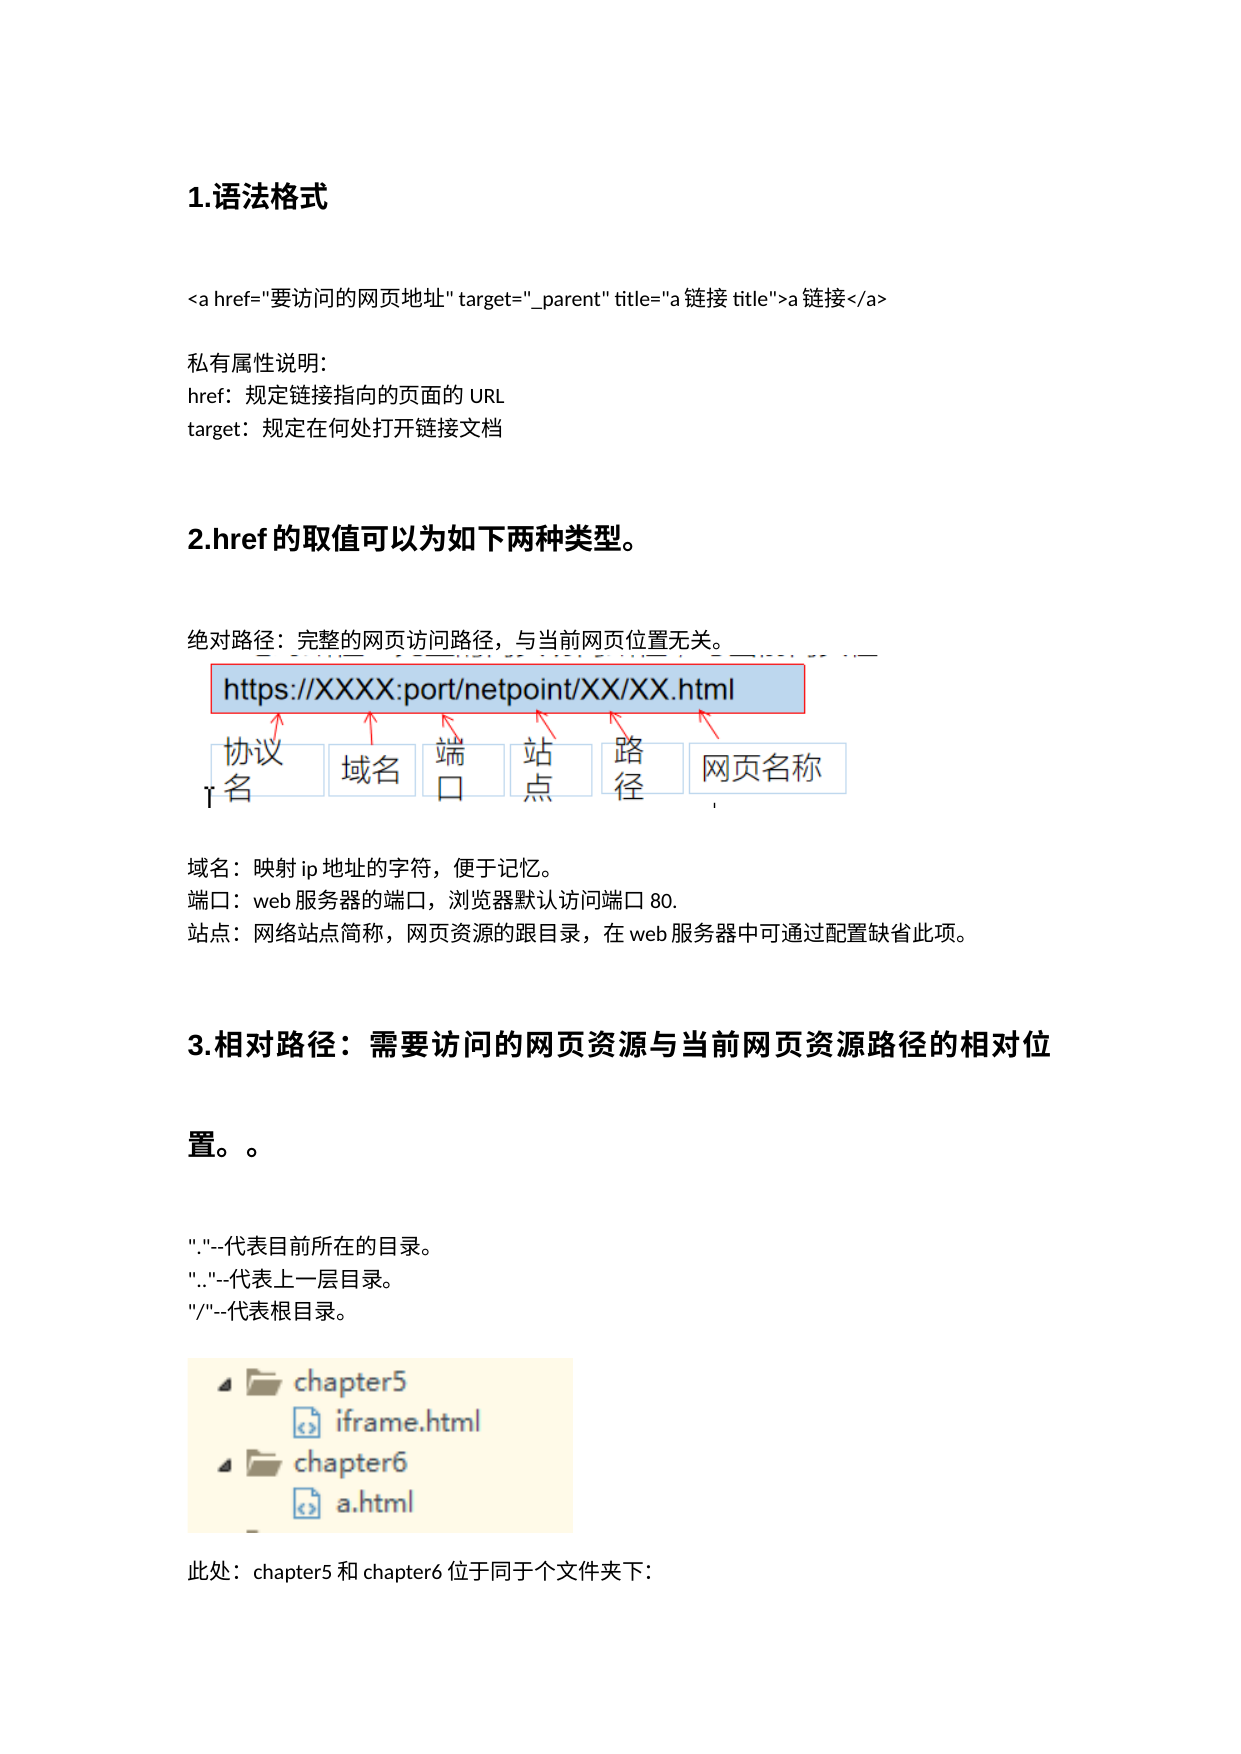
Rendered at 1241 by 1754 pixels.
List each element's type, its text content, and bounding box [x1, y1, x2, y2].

text 私有属性说明： [187, 345, 1053, 378]
subtitle 3.相对路径：需要访问的网页资源与当前网页资源路径的相对位置。。 [187, 1010, 1053, 1175]
text "/"--代表根目录。 [187, 1294, 1053, 1326]
text ".."--代表上一层目录。 [187, 1261, 1053, 1294]
text href：规定链接指向的页面的 URL [187, 378, 1053, 410]
text <a href="要访问的网页地址" target="_parent" title="a链接title">a链接</a> [187, 280, 1053, 313]
subtitle 1.语法格式 [187, 162, 1053, 227]
picture [187, 655, 878, 808]
text 站点：网络站点简称，网页资源的跟目录，在web服务器中可通过配置缺省此项。 [187, 916, 1053, 948]
subtitle 2.href的取值可以为如下两种类型。 [187, 504, 1053, 569]
text 域名：映射ip地址的字符，便于记忆。 [187, 851, 1053, 883]
text 此处：chapter5和chapter6位于同于个文件夹下： [187, 1554, 1053, 1586]
text 绝对路径：完整的网页访问路径，与当前网页位置无关。 [187, 623, 1053, 656]
picture [187, 1358, 573, 1533]
text "."--代表目前所在的目录。 [187, 1229, 1053, 1261]
text target：规定在何处打开链接文档 [187, 410, 1053, 443]
text 端口：web服务器的端口，浏览器默认访问端口80. [187, 883, 1053, 916]
